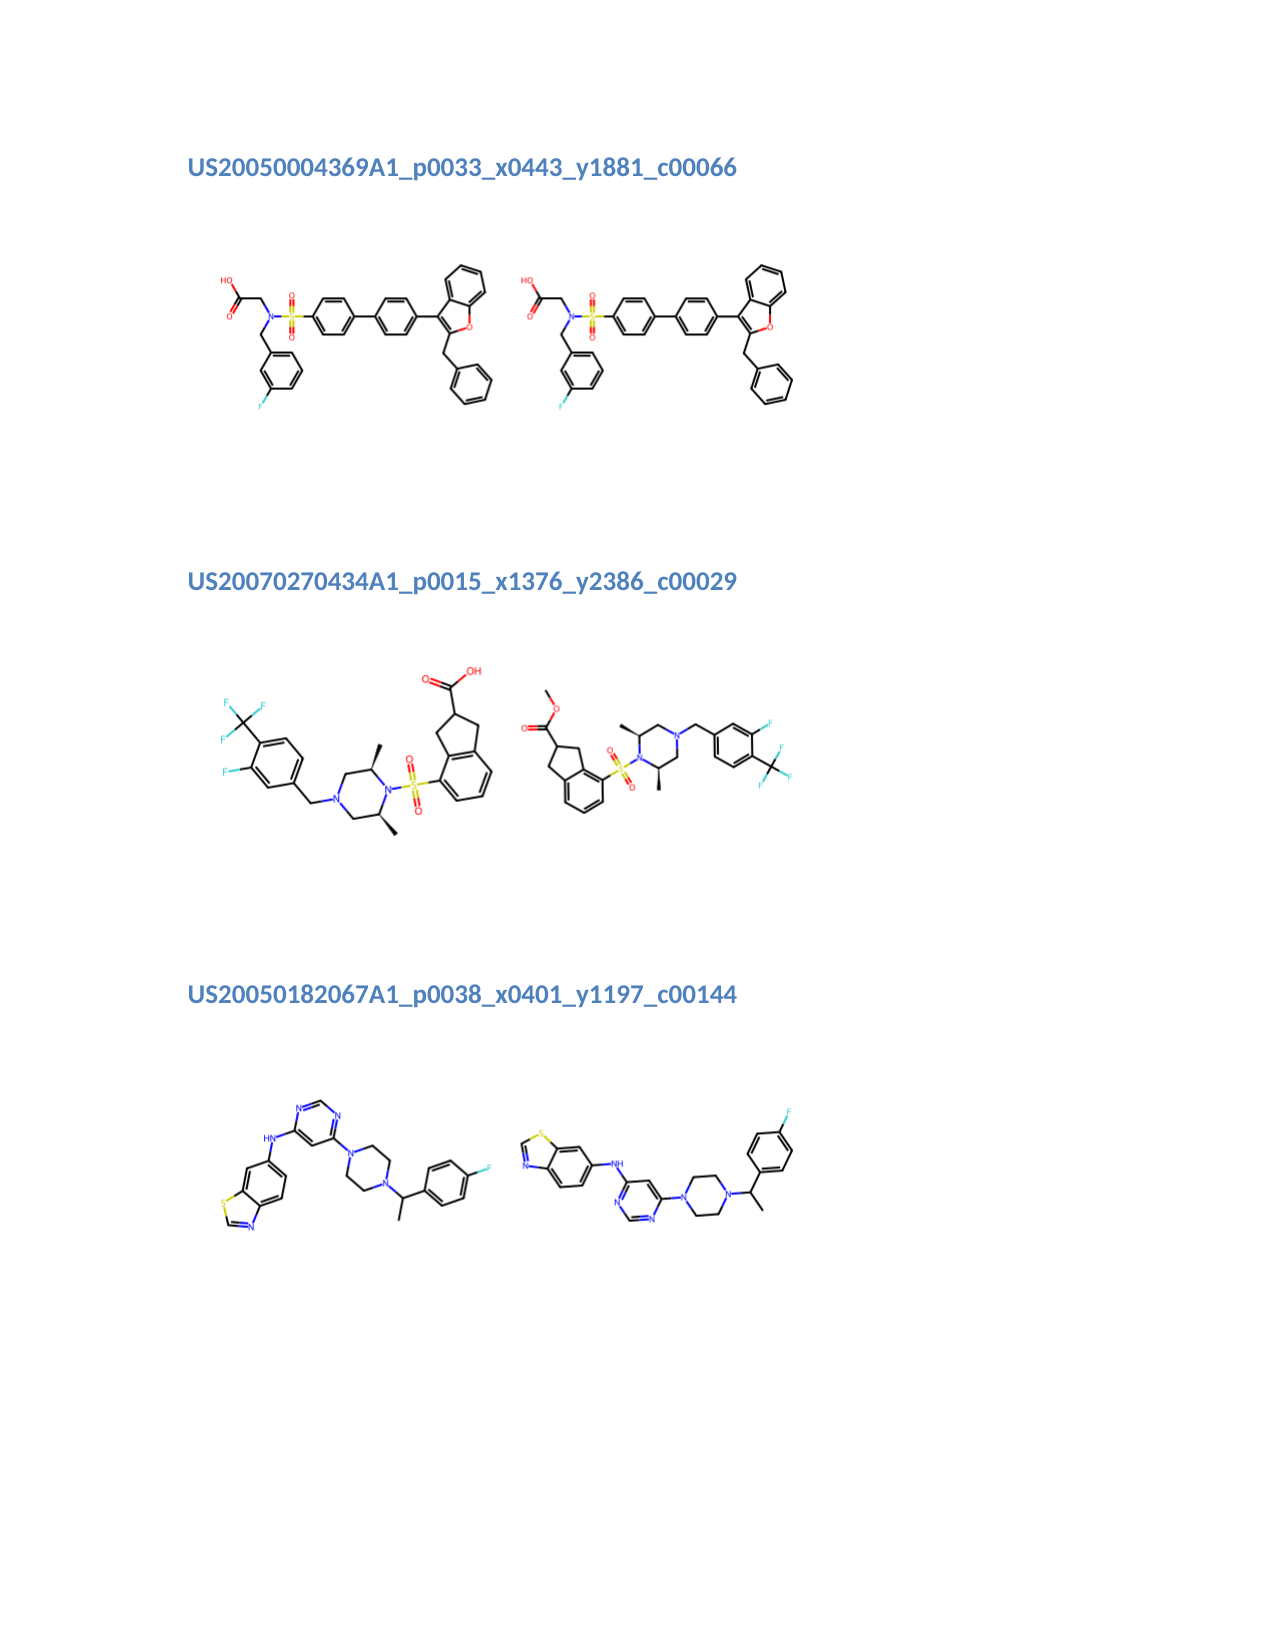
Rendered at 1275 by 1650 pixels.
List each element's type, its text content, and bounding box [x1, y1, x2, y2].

picture [206, 1015, 807, 1316]
picture [206, 187, 807, 488]
subtitle US20050004369A1_p0033_x0443_y1881_c00066 [187, 150, 1087, 183]
subtitle US20050182067A1_p0038_x0401_y1197_c00144 [187, 977, 1087, 1010]
subtitle US20070270434A1_p0015_x1376_y2386_c00029 [187, 564, 1087, 597]
picture [206, 601, 807, 902]
